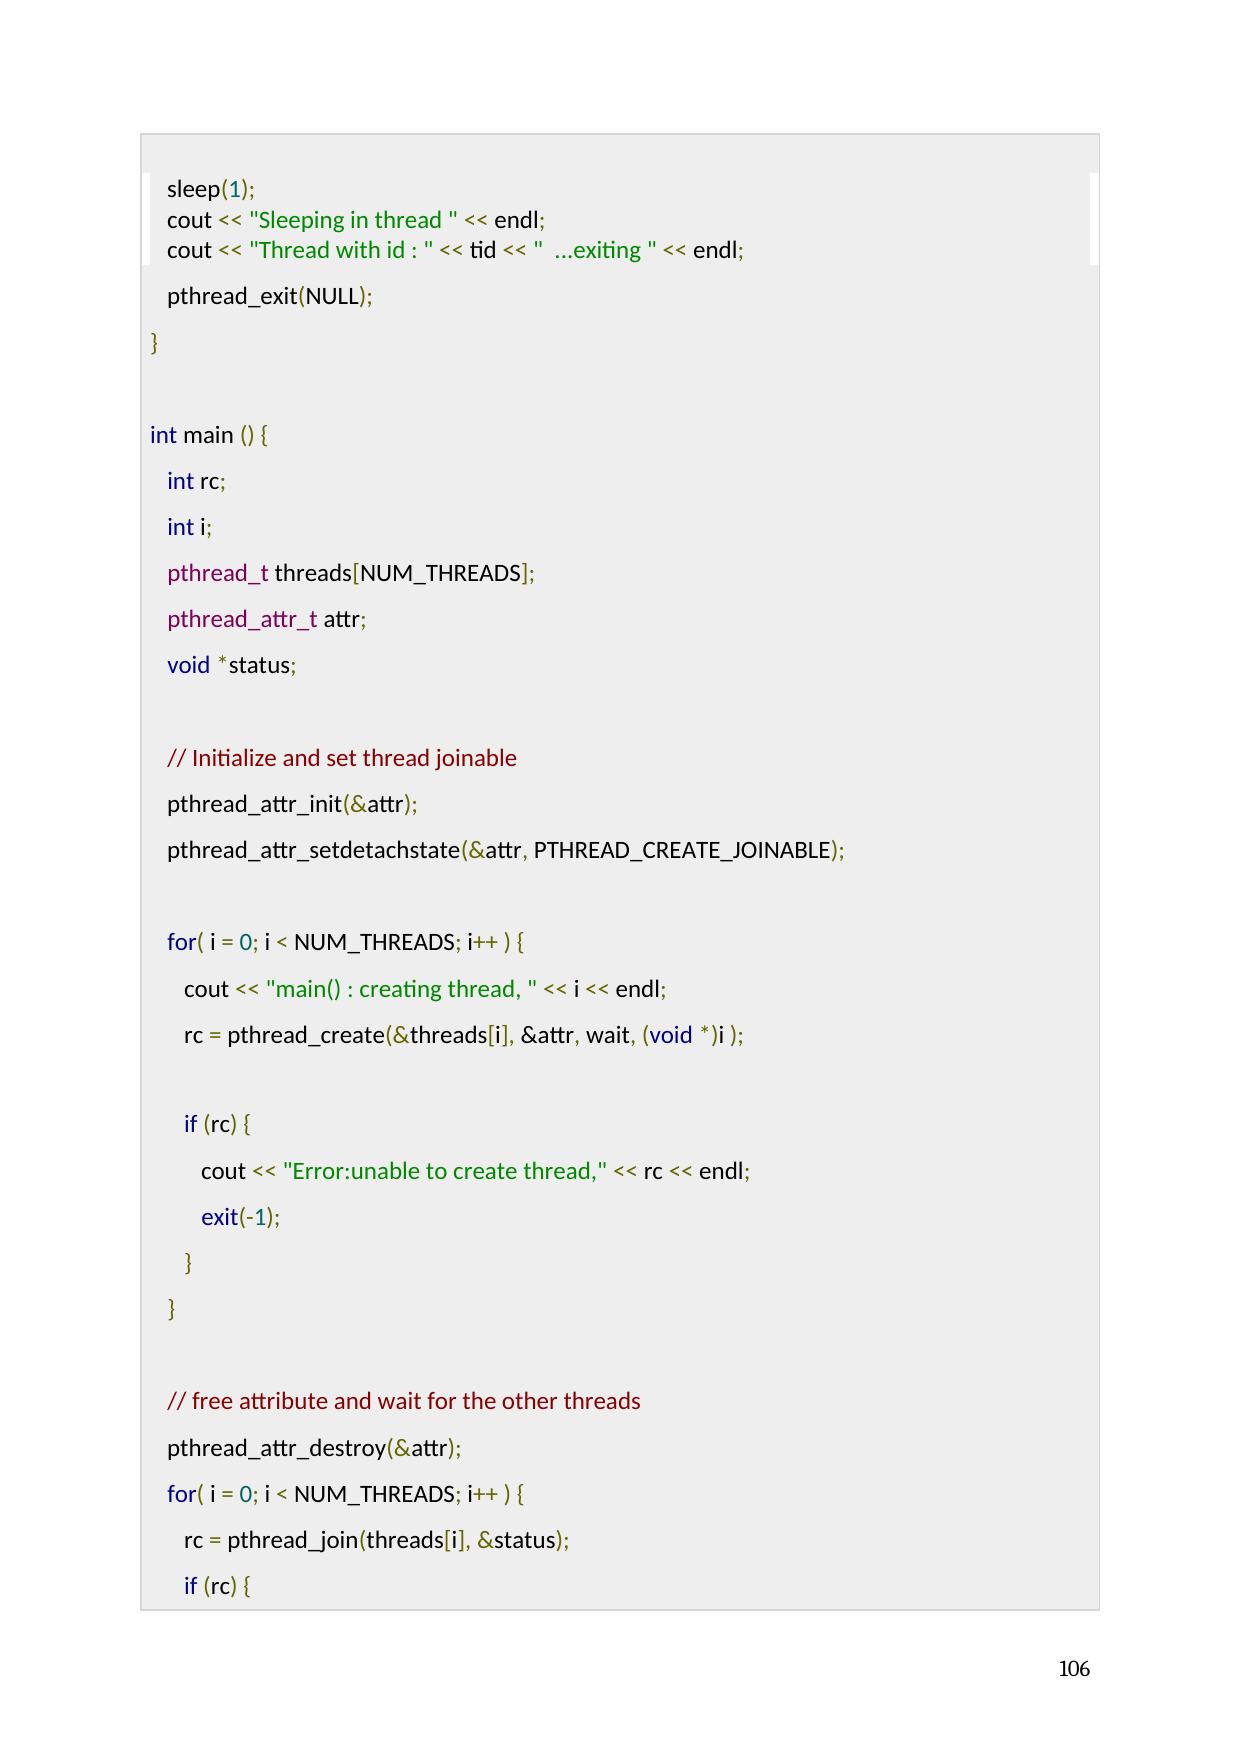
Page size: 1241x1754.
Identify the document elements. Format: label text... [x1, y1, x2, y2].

text cout << "Error:unable to create thread," << rc << endl; [142, 1145, 1099, 1185]
text if (rc) { [142, 1099, 1099, 1139]
text int rc; [142, 455, 1099, 496]
text sleep(1); [150, 173, 1090, 204]
text // Initialize and set thread joinable [142, 732, 1099, 772]
text pthread_t threads[NUM_THREADS]; [142, 547, 1099, 588]
text pthread_attr_destroy(&attr); [142, 1422, 1099, 1462]
text int i; [142, 501, 1099, 542]
text // free attribute and wait for the other threads [142, 1376, 1099, 1416]
text cout << "Sleeping in thread " << endl; [150, 204, 1090, 234]
text pthread_attr_init(&attr); [142, 778, 1099, 819]
text } [142, 317, 1099, 357]
text cout << "Thread with id : " << tid << " ...exiting " << endl; [150, 234, 1090, 265]
text pthread_exit(NULL); [142, 271, 1099, 311]
text cout << "main() : creating thread, " << i << endl; [142, 963, 1099, 1003]
text for( i = 0; i < NUM_THREADS; i++ ) { [142, 917, 1099, 957]
text for( i = 0; i < NUM_THREADS; i++ ) { [142, 1468, 1099, 1508]
text int main () { [142, 409, 1099, 449]
text if (rc) { [142, 1560, 1099, 1609]
text } [142, 1283, 1099, 1324]
text void *status; [142, 640, 1099, 680]
text exit(-1); [142, 1191, 1099, 1231]
text rc = pthread_create(&threads[i], &attr, wait, (void *)i ); [142, 1009, 1099, 1049]
text } [142, 1237, 1099, 1278]
text pthread_attr_t attr; [142, 594, 1099, 634]
text pthread_attr_setdetachstate(&attr, PTHREAD_CREATE_JOINABLE); [142, 824, 1099, 865]
text rc = pthread_join(threads[i], &status); [142, 1514, 1099, 1554]
